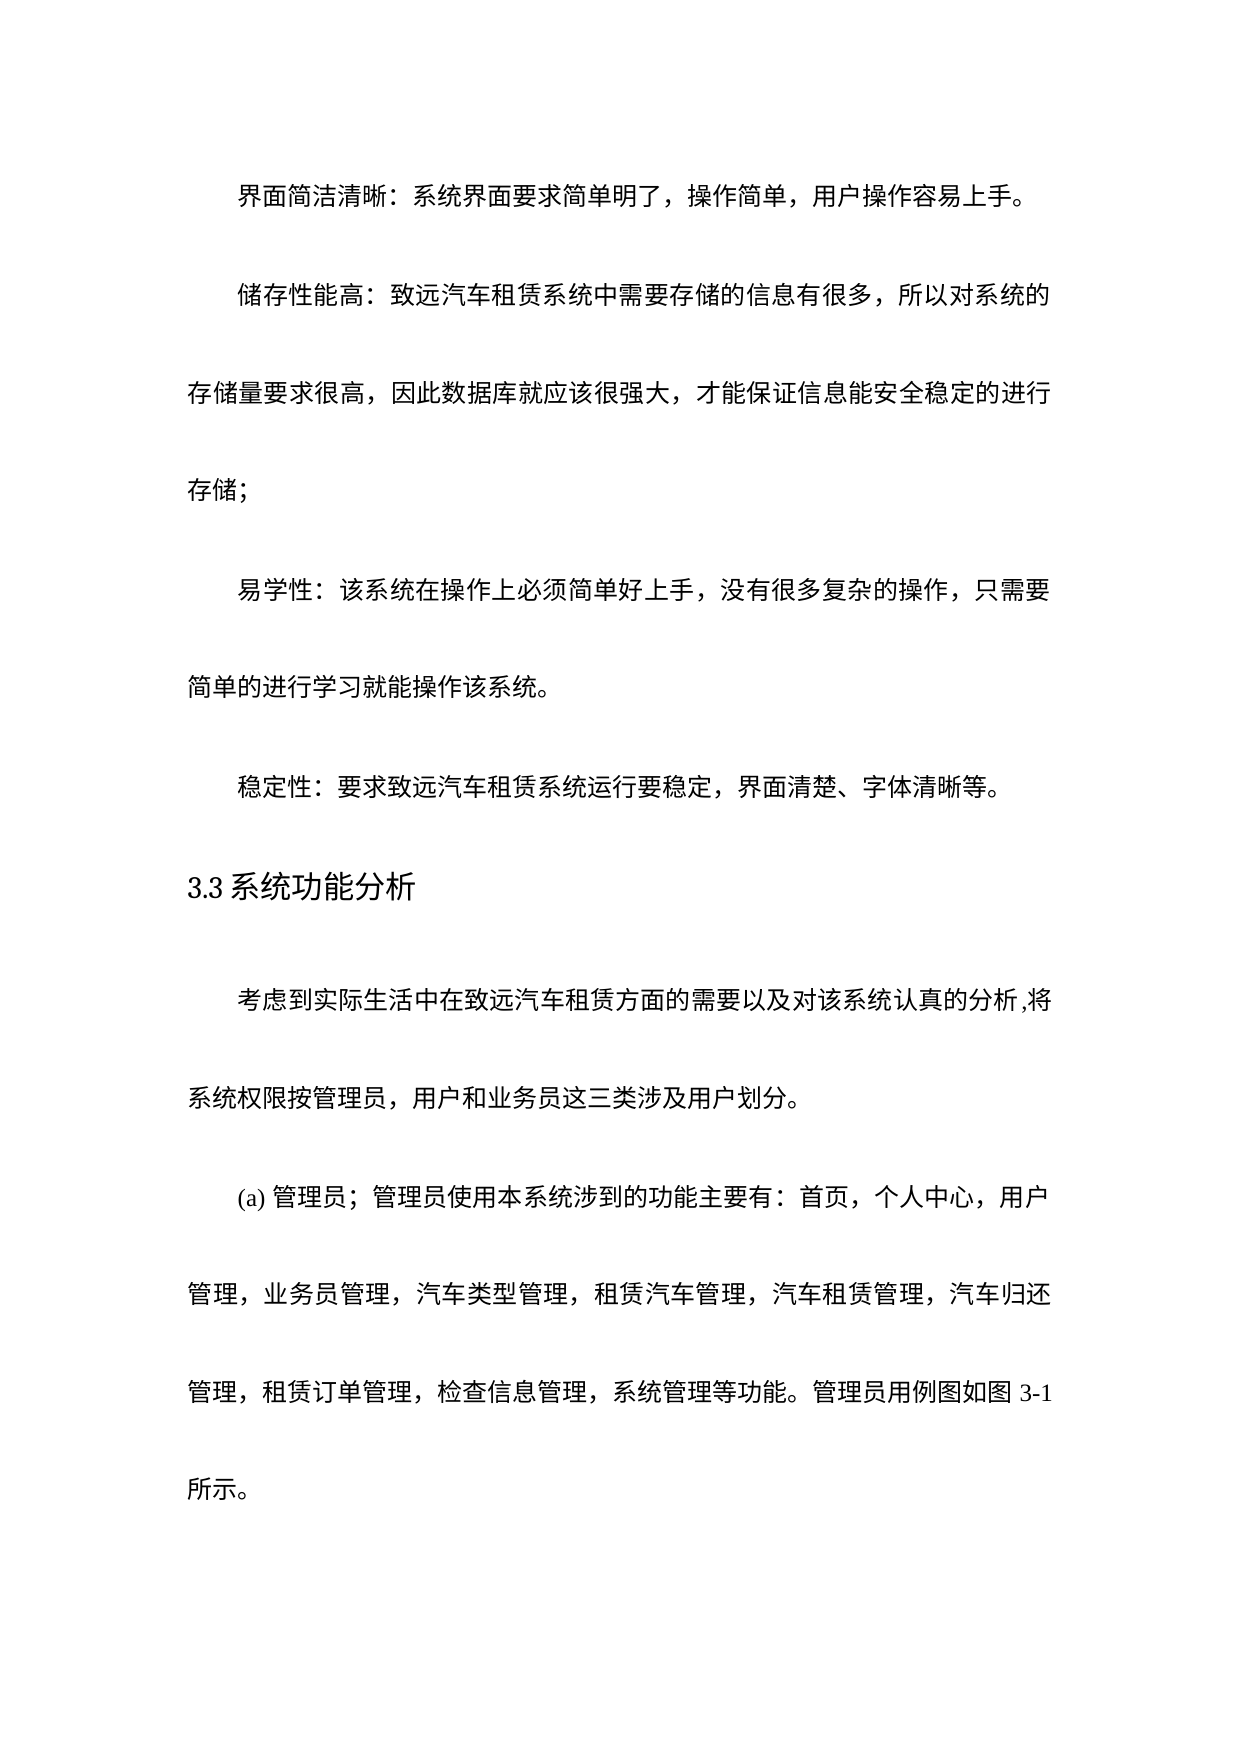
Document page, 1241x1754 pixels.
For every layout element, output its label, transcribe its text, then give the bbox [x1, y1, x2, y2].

text (a) 管理员；管理员使用本系统涉到的功能主要有：首页，个人中心，用户管理，业务员管理，汽车类型管理，租赁汽车管理，汽车租赁管理，汽车归还管理，租赁订单管理，检查信息管理，系统管理等功能。管理员用例图如图3-1所示。 [187, 1163, 1053, 1521]
text 储存性能高：致远汽车租赁系统中需要存储的信息有很多，所以对系统的存储量要求很高，因此数据库就应该很强大，才能保证信息能安全稳定的进行存储； [187, 261, 1053, 521]
text 界面简洁清晰：系统界面要求简单明了，操作简单，用户操作容易上手。 [187, 162, 1053, 227]
text 考虑到实际生活中在致远汽车租赁方面的需要以及对该系统认真的分析,将系统权限按管理员，用户和业务员这三类涉及用户划分。 [187, 966, 1053, 1129]
subtitle 3.3系统功能分析 [187, 852, 1053, 917]
text 易学性：该系统在操作上必须简单好上手，没有很多复杂的操作，只需要简单的进行学习就能操作该系统。 [187, 556, 1053, 718]
text 稳定性：要求致远汽车租赁系统运行要稳定，界面清楚、字体清晰等。 [187, 753, 1053, 818]
